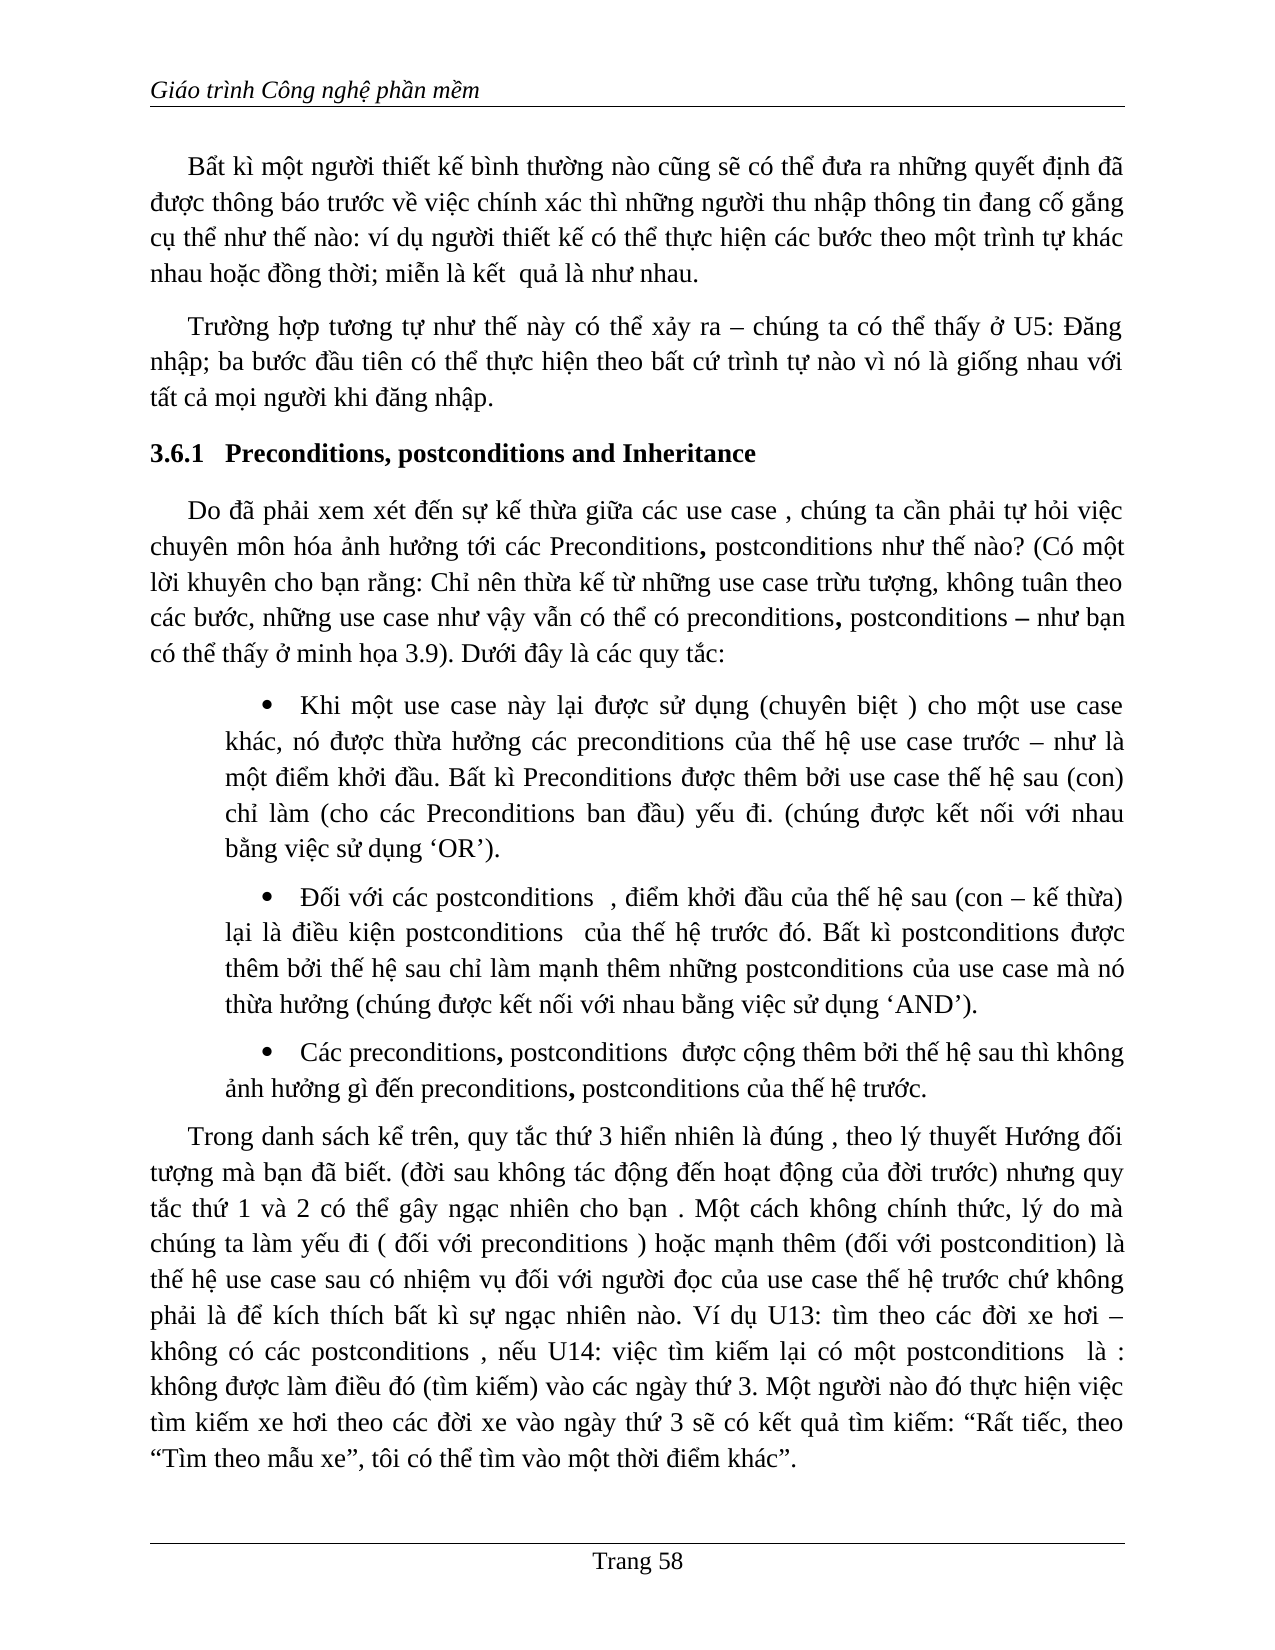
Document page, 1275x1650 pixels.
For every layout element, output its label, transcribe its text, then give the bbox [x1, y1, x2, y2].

subtitle Preconditions, postconditions and Inheritance [150, 438, 1125, 469]
list Khi một use case này lại được sử dụng (chuyên biệt ) cho một use case khác, nó được thừa hưởng các preconditions của thế hệ use case trước – như là một điểm khởi đầu. Bất kì Preconditions được thêm bởi use case thế hệ sau (con) chỉ làm (cho các Preconditions ban đầu) yếu đi. (chúng được kết nối với nhau bằng việc sử dụng ‘OR’). [225, 689, 1125, 864]
list Các preconditions, postconditions được cộng thêm bởi thế hệ sau thì không ảnh hưởng gì đến preconditions, postconditions của thế hệ trước. [225, 1036, 1125, 1103]
list Đối với các postconditions , điểm khởi đầu của thế hệ sau (con – kế thừa) lại là điều kiện postconditions của thế hệ trước đó. Bất kì postconditions được thêm bởi thế hệ sau chỉ làm mạnh thêm những postconditions của use case mà nó thừa hưởng (chúng được kết nối với nhau bằng việc sử dụng ‘AND’). [225, 881, 1125, 1019]
text Bẩt kì một người thiết kế bình thường nào cũng sẽ có thể đưa ra những quyết định đã được thông báo trước về việc chính xác thì những người thu nhập thông tin đang cố gắng cụ thể như thế nào: ví dụ người thiết kế có thể thực hiện các bước theo một trình tự khác nhau hoặc đồng thời; miễn là kết quả là như nhau. [150, 150, 1125, 288]
text Trường hợp tương tự như thế này có thể xảy ra – chúng ta có thể thấy ở U5: Đăng nhập; ba bước đầu tiên có thể thực hiện theo bất cứ trình tự nào vì nó là giống nhau với tất cả mọi người khi đăng nhập. [150, 309, 1125, 412]
text Do đã phải xem xét đến sự kế thừa giữa các use case , chúng ta cần phải tự hỏi việc chuyên môn hóa ảnh hưởng tới các Preconditions, postconditions như thế nào? (Có một lời khuyên cho bạn rằng: Chỉ nên thừa kế từ những use case trừu tượng, không tuân theo các bước, những use case như vậy vẫn có thể có preconditions, postconditions – như bạn có thể thấy ở minh họa 3.9). Dưới đây là các quy tắc: [150, 494, 1125, 668]
text Trong danh sách kể trên, quy tắc thứ 3 hiển nhiên là đúng , theo lý thuyết Hướng đối tượng mà bạn đã biết. (đời sau không tác động đến hoạt động của đời trước) nhưng quy tắc thứ 1 và 2 có thể gây ngạc nhiên cho bạn . Một cách không chính thức, lý do mà chúng ta làm yếu đi ( đối với preconditions ) hoặc mạnh thêm (đối với postcondition) là thế hệ use case sau có nhiệm vụ đối với người đọc của use case thế hệ trước chứ không phải là để kích thích bất kì sự ngạc nhiên nào. Ví dụ U13: tìm theo các đời xe hơi – không có các postconditions , nếu U14: việc tìm kiếm lại có một postconditions là : không được làm điều đó (tìm kiếm) vào các ngày thứ 3. Một người nào đó thực hiện việc tìm kiếm xe hơi theo các đời xe vào ngày thứ 3 sẽ có kết quả tìm kiếm: “Rất tiếc, theo “Tìm theo mẫu xe”, tôi có thể tìm vào một thời điểm khác”. [150, 1120, 1125, 1473]
